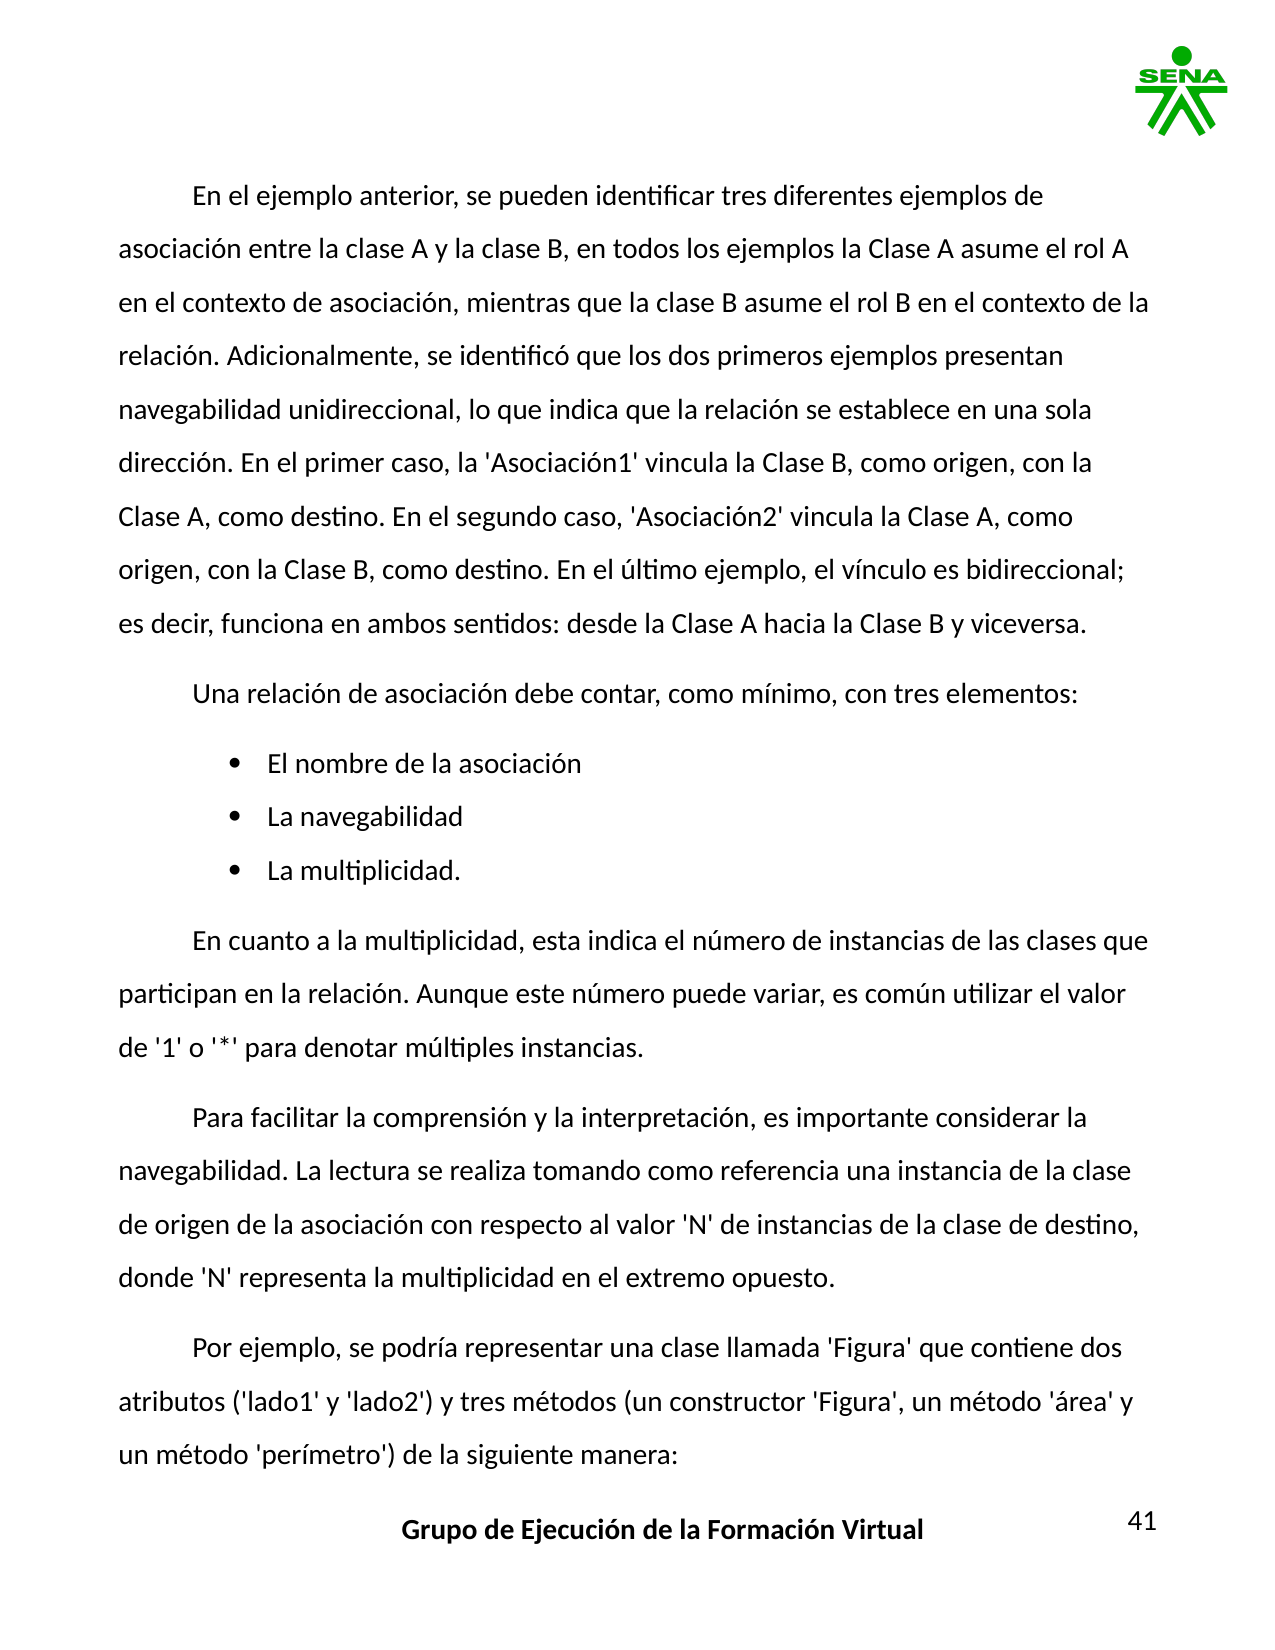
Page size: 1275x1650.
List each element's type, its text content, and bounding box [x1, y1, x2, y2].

text Para facilitar la comprensión y la interpretación, es importante considerar la navegabilidad. La lectura se realiza tomando como referencia una instancia de la clase de origen de la asociación con respecto al valor 'N' de instancias de la clase de destino, donde 'N' representa la multiplicidad en el extremo opuesto. [118, 1099, 1157, 1295]
list La navegabilidad [229, 798, 1157, 834]
list La multiplicidad. [229, 852, 1157, 887]
text En el ejemplo anterior, se pueden identificar tres diferentes ejemplos de asociación entre la clase A y la clase B, en todos los ejemplos la Clase A asume el rol A en el contexto de asociación, mientras que la clase B asume el rol B en el contexto de la relación. Adicionalmente, se identificó que los dos primeros ejemplos presentan navegabilidad unidireccional, lo que indica que la relación se establece en una sola dirección. En el primer caso, la 'Asociación1' vincula la Clase B, como origen, con la Clase A, como destino. En el segundo caso, 'Asociación2' vincula la Clase A, como origen, con la Clase B, como destino. En el último ejemplo, el vínculo es bidireccional; es decir, funciona en ambos sentidos: desde la Clase A hacia la Clase B y viceversa. [118, 177, 1157, 640]
text En cuanto a la multiplicidad, esta indica el número de instancias de las clases que participan en la relación. Aunque este número puede variar, es común utilizar el valor de '1' o '*' para denotar múltiples instancias. [118, 922, 1157, 1064]
text Por ejemplo, se podría representar una clase llamada 'Figura' que contiene dos atributos ('lado1' y 'lado2') y tres métodos (un constructor 'Figura', un método 'área' y un método 'perímetro') de la siguiente manera: [118, 1329, 1157, 1472]
text Una relación de asociación debe contar, como mínimo, con tres elementos: [118, 675, 1157, 710]
list El nombre de la asociación [229, 745, 1157, 781]
picture [1135, 46, 1228, 136]
